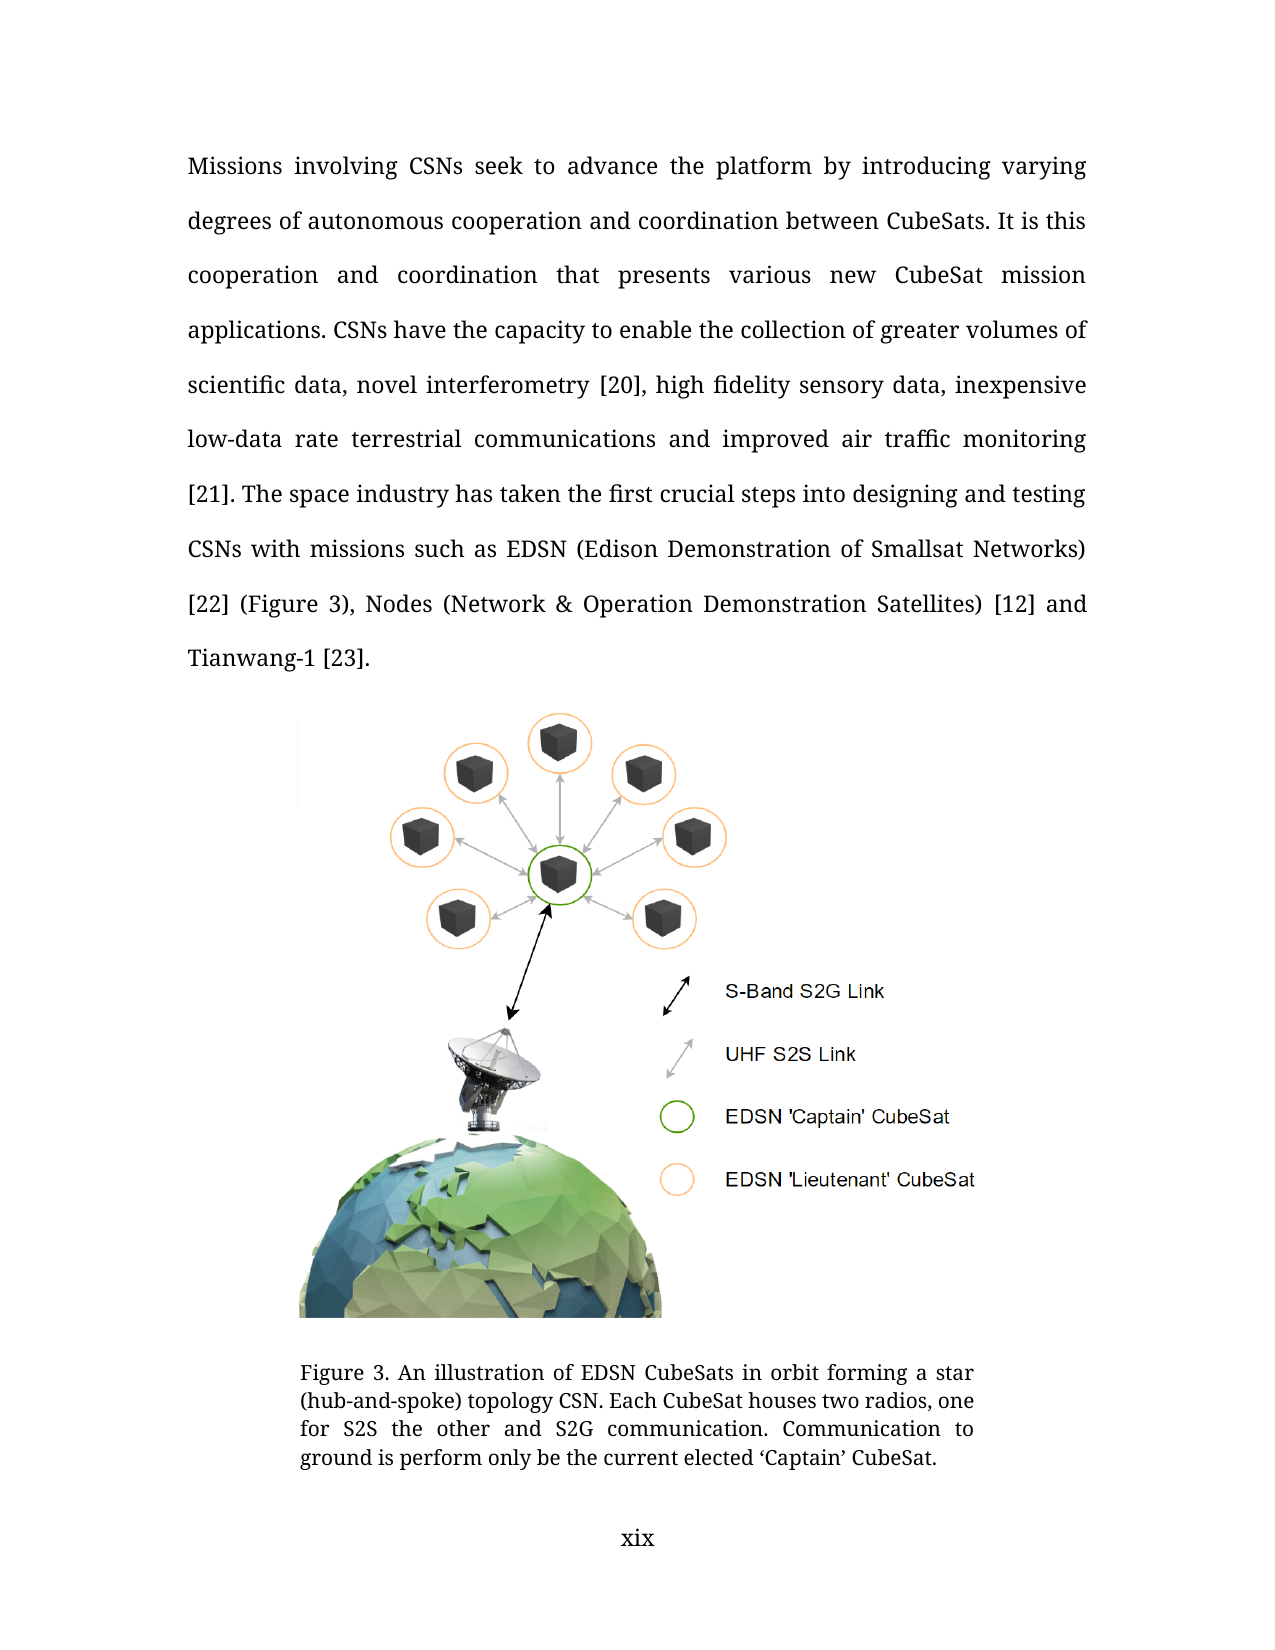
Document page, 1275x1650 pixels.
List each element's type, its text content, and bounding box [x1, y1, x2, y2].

text Figure 3. An illustration of EDSN CubeSats in orbit forming a star (hub-and-spoke) topology CSN. Each CubeSat houses two radios, one for S2S the other and S2G communication. Communication to ground is perform only be the current elected ‘Captain’ CubeSat. [300, 1358, 975, 1471]
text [187, 150, 1087, 673]
picture [297, 713, 978, 1318]
